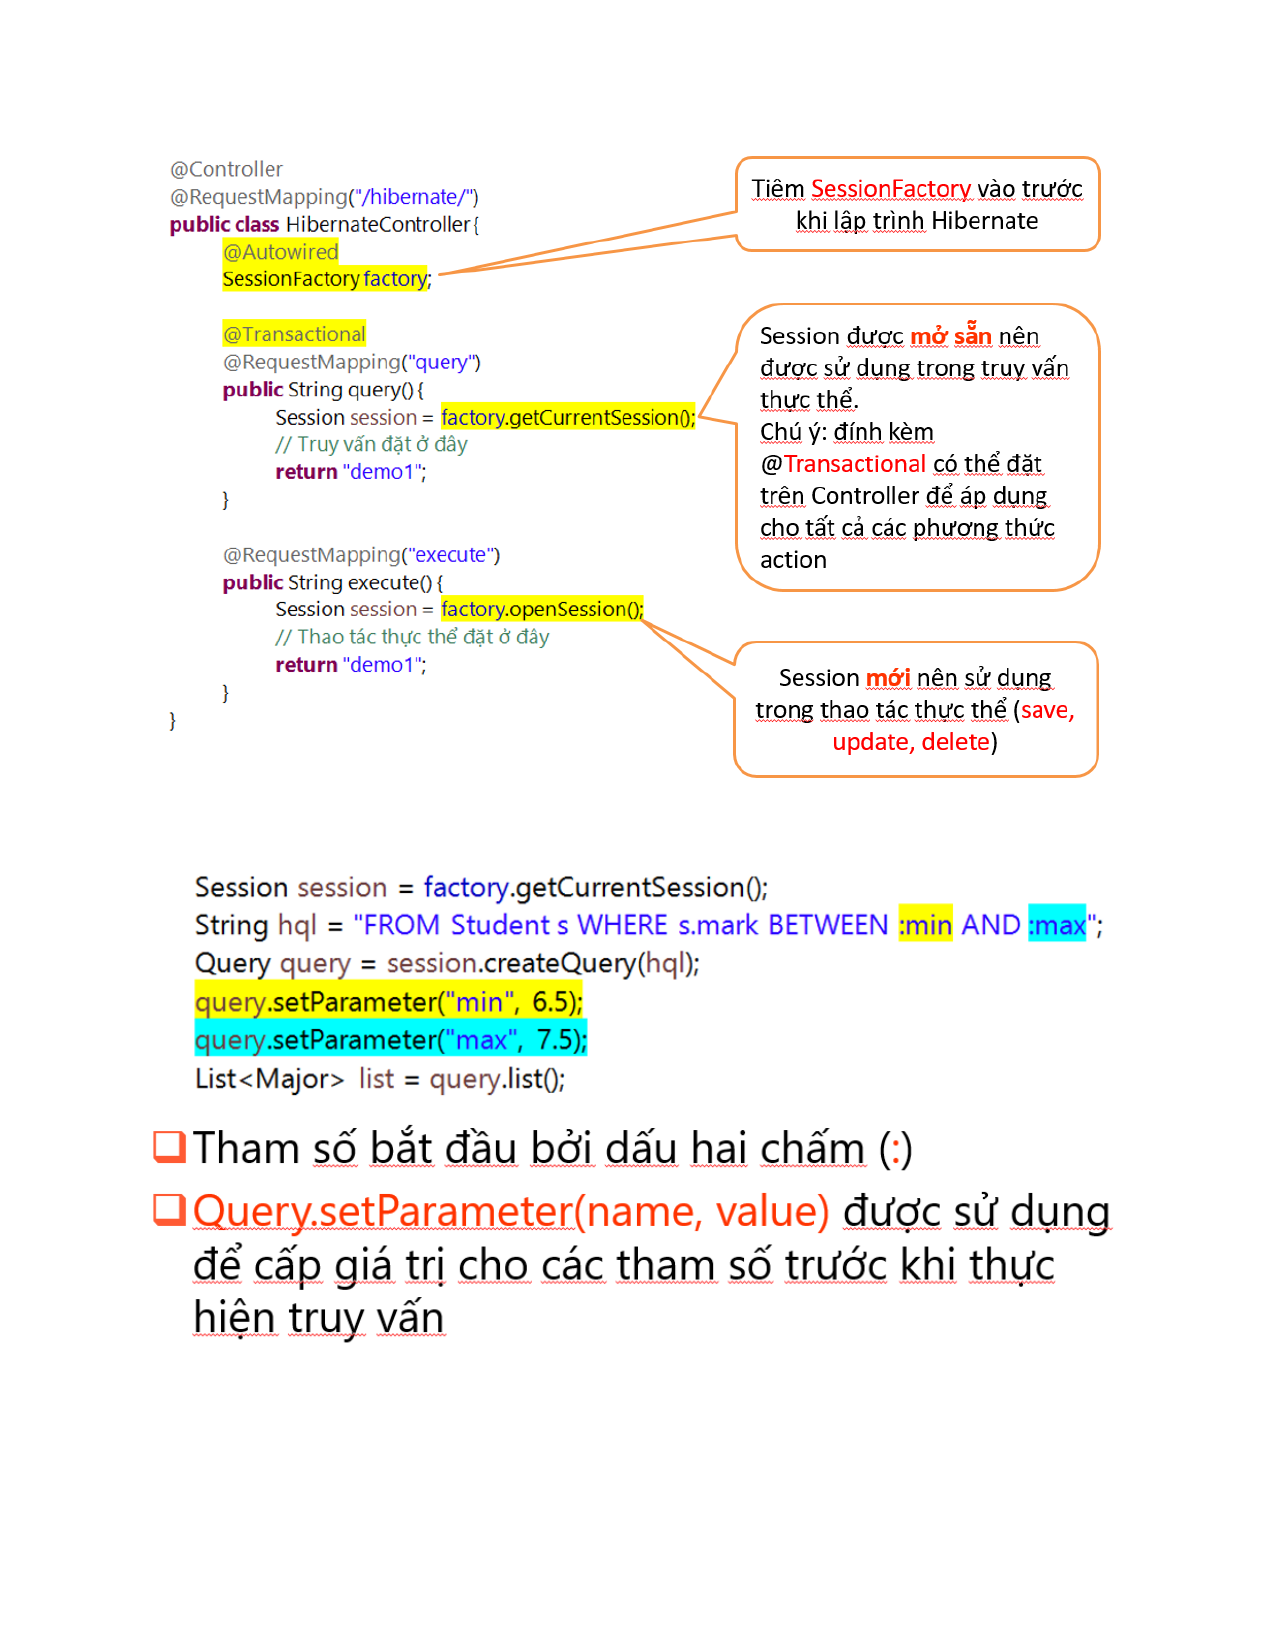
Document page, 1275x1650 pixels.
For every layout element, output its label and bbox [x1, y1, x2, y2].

picture [150, 150, 1125, 796]
picture [150, 859, 1125, 1362]
